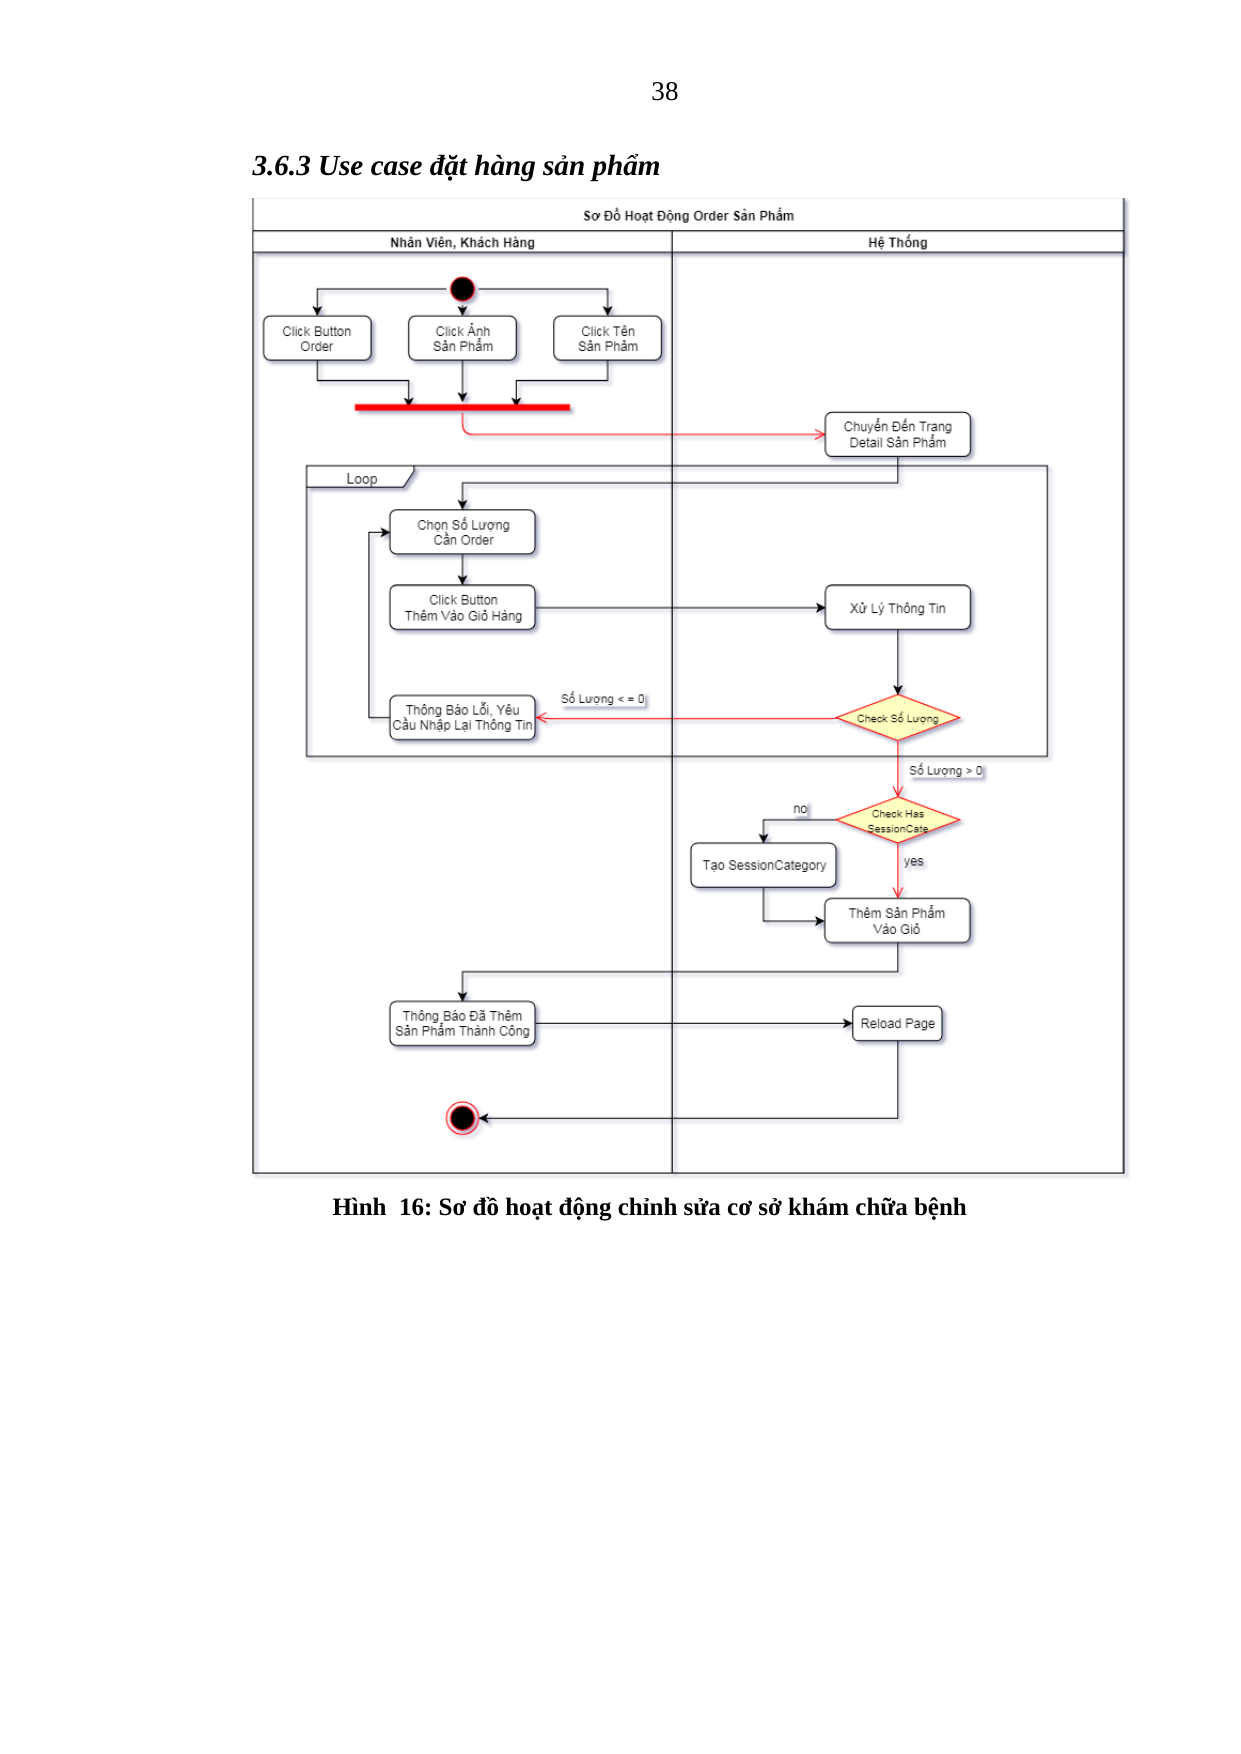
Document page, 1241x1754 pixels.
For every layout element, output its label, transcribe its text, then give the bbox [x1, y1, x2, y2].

picture [252, 198, 1130, 1179]
text Hình 16: Sơ đồ hoạt động chỉnh sửa cơ sở khám chữa bệnh [177, 1192, 1122, 1221]
subtitle 3.6.3 Use case đặt hàng sản phẩm [177, 148, 1122, 181]
